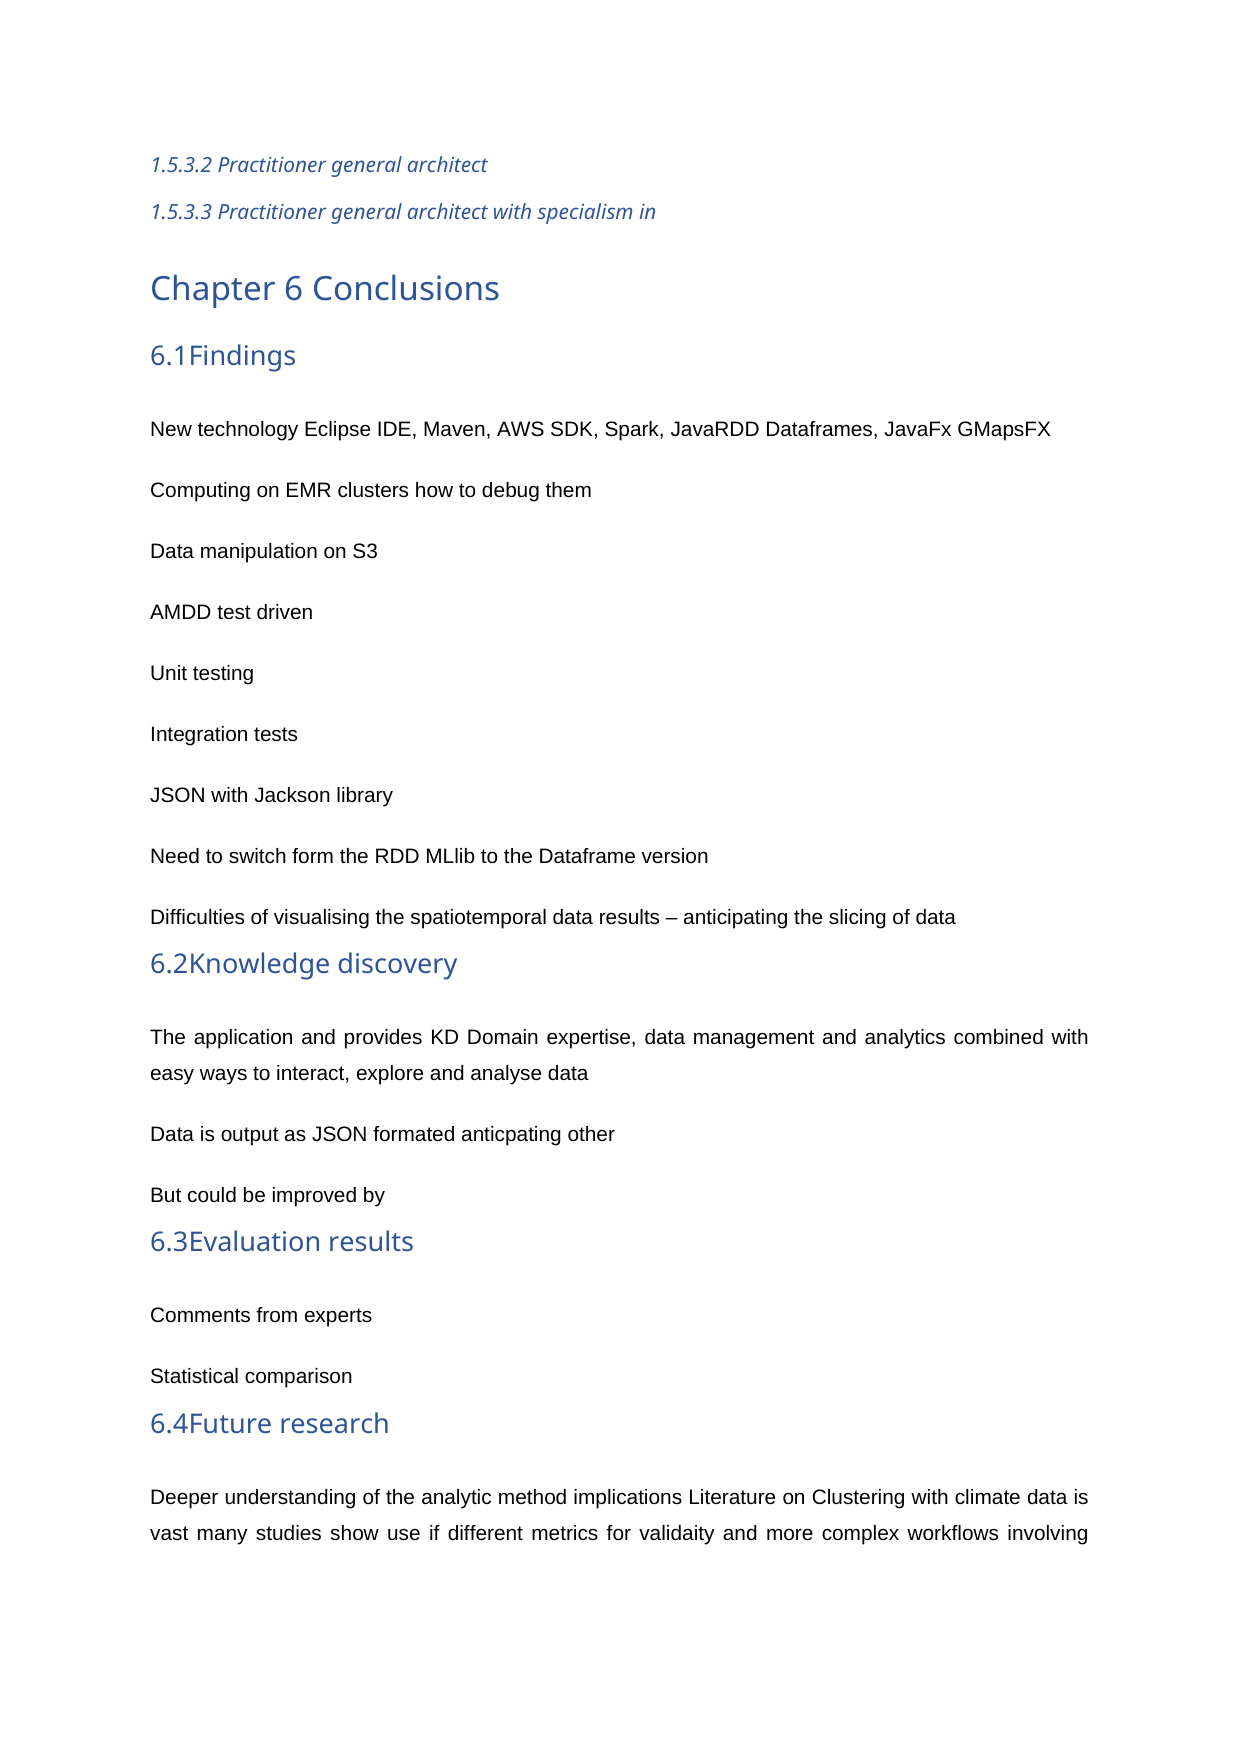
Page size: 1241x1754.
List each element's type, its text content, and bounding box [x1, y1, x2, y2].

text Data manipulation on S3 [150, 539, 1090, 563]
text AMDD test driven [150, 600, 1090, 624]
text Integration tests [150, 722, 1090, 746]
text But could be improved by [150, 1183, 1090, 1207]
text JSON with Jackson library [150, 783, 1090, 807]
text Statistical comparison [150, 1364, 1090, 1388]
subtitle Future research [150, 1404, 1090, 1441]
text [150, 1484, 1090, 1544]
subtitle Findings [150, 337, 1090, 373]
subtitle Practitioner general architect with specialism in [150, 197, 1090, 225]
text New technology Eclipse IDE, Maven, AWS SDK, Spark, JavaRDD Dataframes, JavaFx GMapsFX [150, 417, 1090, 441]
text Difficulties of visualising the spatiotemporal data results – anticipating the slicing of data [150, 904, 1090, 928]
subtitle Knowledge discovery [150, 944, 1090, 981]
text Unit testing [150, 661, 1090, 685]
text Computing on EMR clusters how to debug them [150, 478, 1090, 502]
text The application and provides KD Domain expertise, data management and analytics combined with easy ways to interact, explore and analyse data [150, 1025, 1090, 1085]
subtitle Conclusions [150, 264, 1090, 310]
text Data is output as JSON formated anticpating other [150, 1122, 1090, 1146]
text Need to switch form the RDD MLlib to the Dataframe version [150, 843, 1090, 867]
text Comments from experts [150, 1303, 1090, 1327]
subtitle Evaluation results [150, 1223, 1090, 1260]
subtitle Practitioner general architect [150, 150, 1090, 178]
